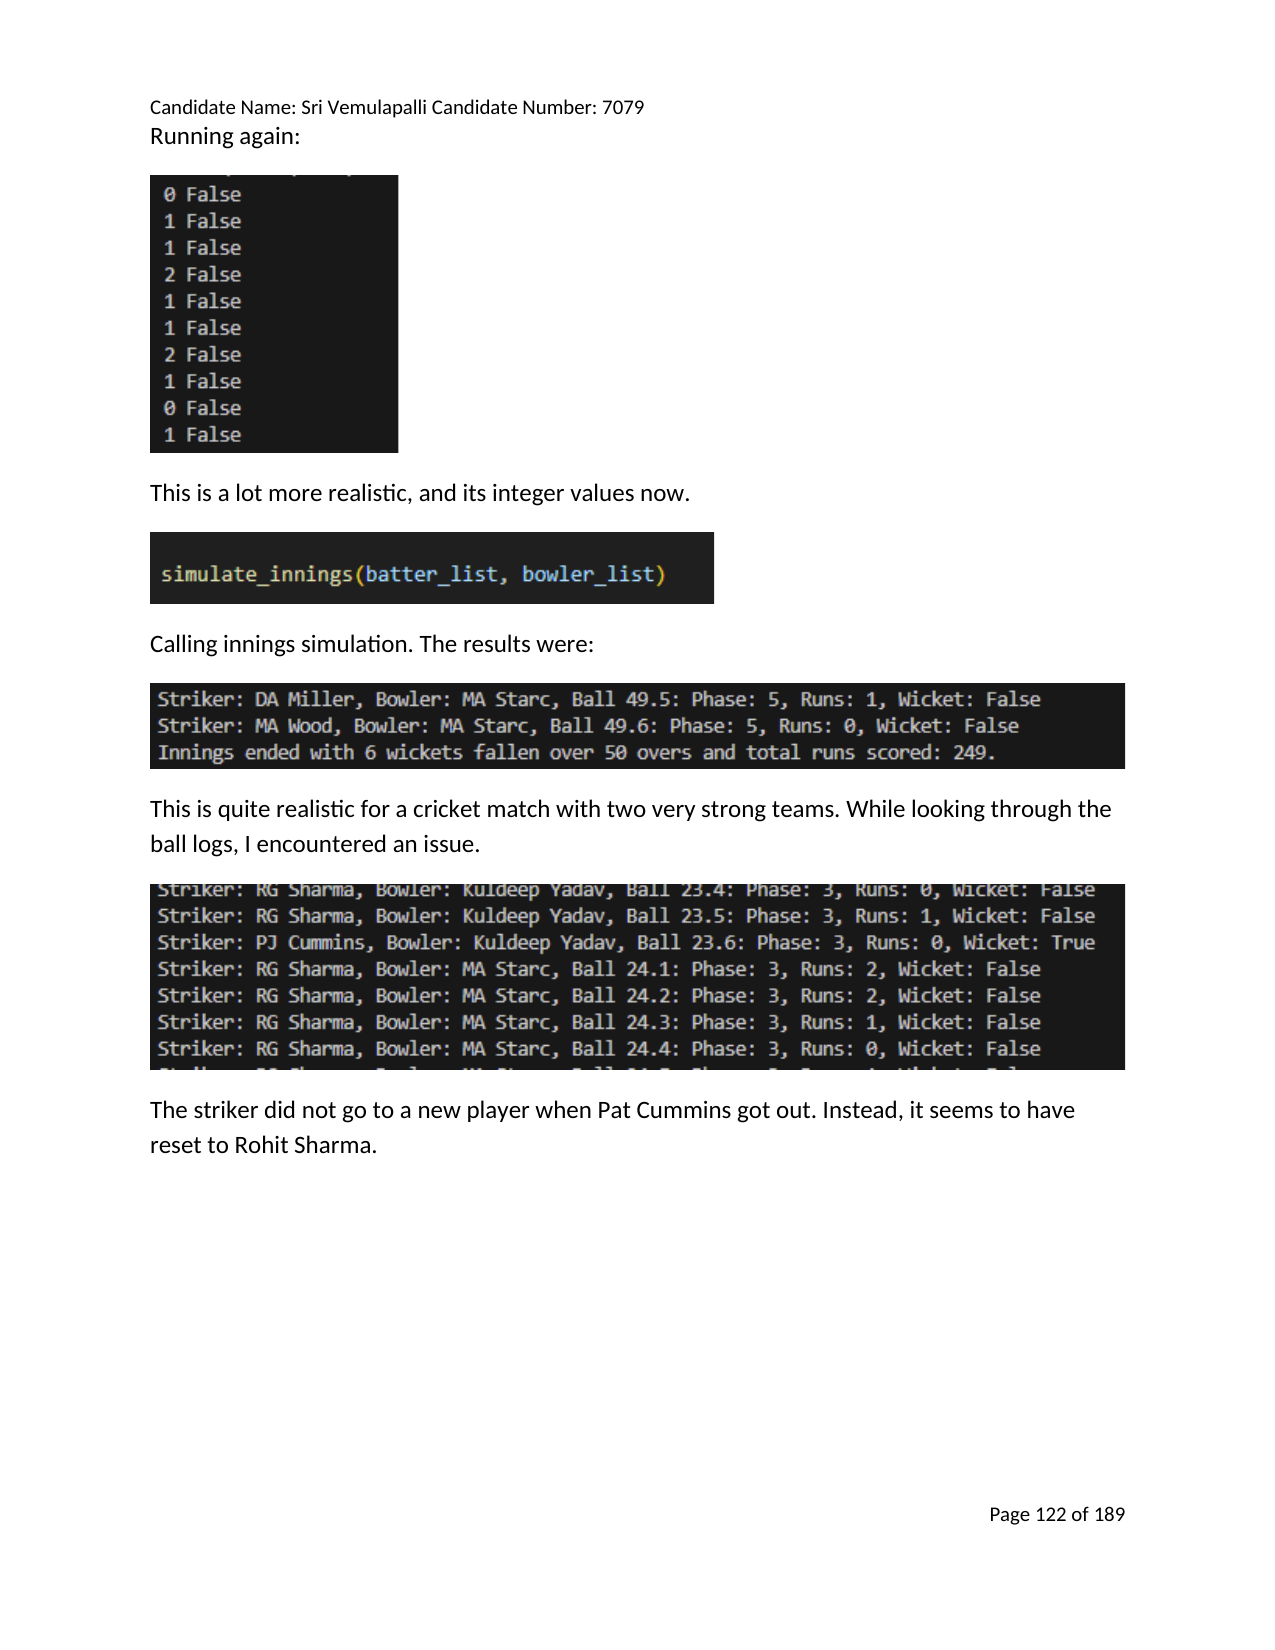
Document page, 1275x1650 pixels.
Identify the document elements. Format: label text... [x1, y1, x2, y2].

picture [150, 175, 399, 453]
text The striker did not go to a new player when Pat Cummins got out. Instead, it seems to have reset to Rohit Sharma. [150, 1094, 1125, 1159]
picture [150, 532, 715, 604]
text This is a lot more realistic, and its integer values now. [150, 477, 1125, 507]
text Calling innings simulation. The results were: [150, 628, 1125, 658]
text Running again: [150, 120, 1125, 151]
picture [150, 884, 1125, 1070]
picture [150, 683, 1125, 769]
text This is quite realistic for a cricket match with two very strong teams. While looking through the ball logs, I encountered an issue. [150, 794, 1125, 859]
